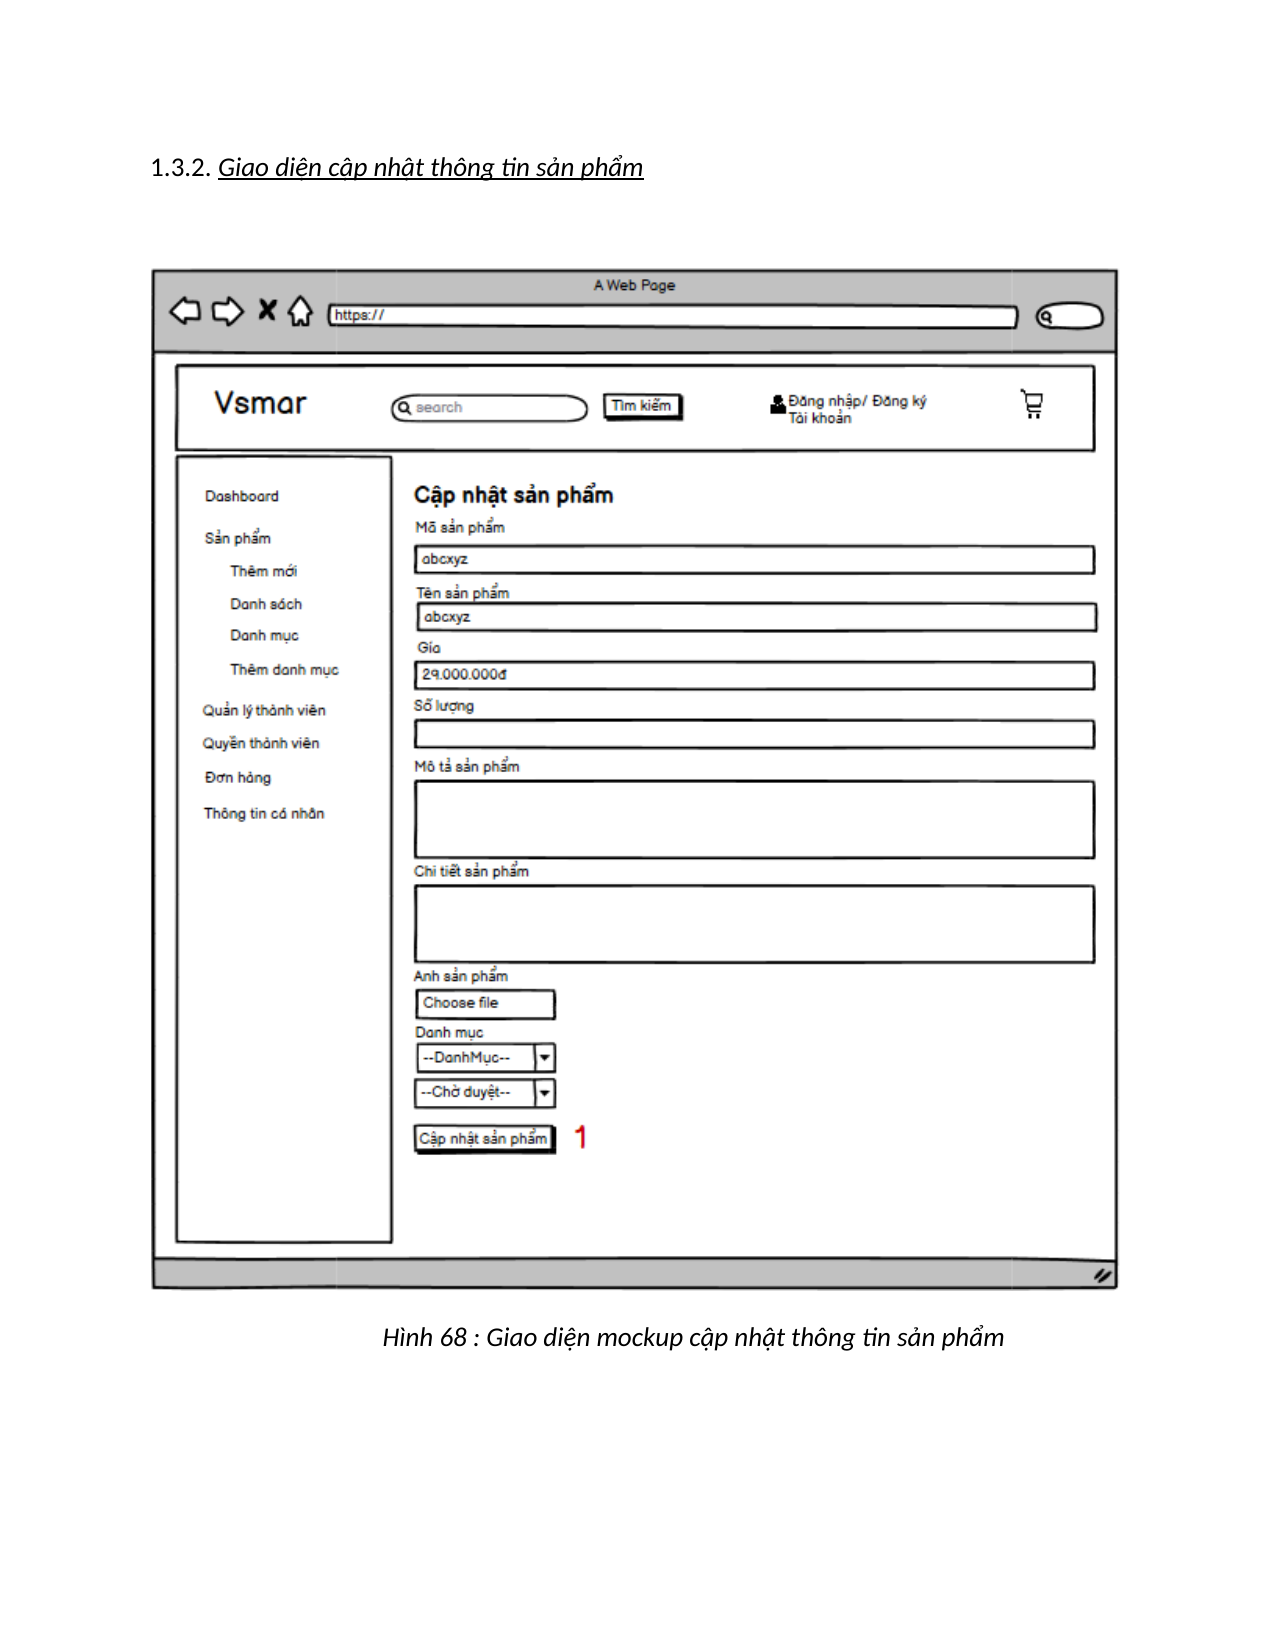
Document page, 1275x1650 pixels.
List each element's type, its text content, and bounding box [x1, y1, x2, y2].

list Hình 68 : Giao diện mockup cập nhật thông tin sản phẩm [187, 1320, 1125, 1353]
picture [150, 264, 1121, 1291]
text 1.3.2. Giao diện cập nhật thông tin sản phẩm [150, 150, 1125, 183]
